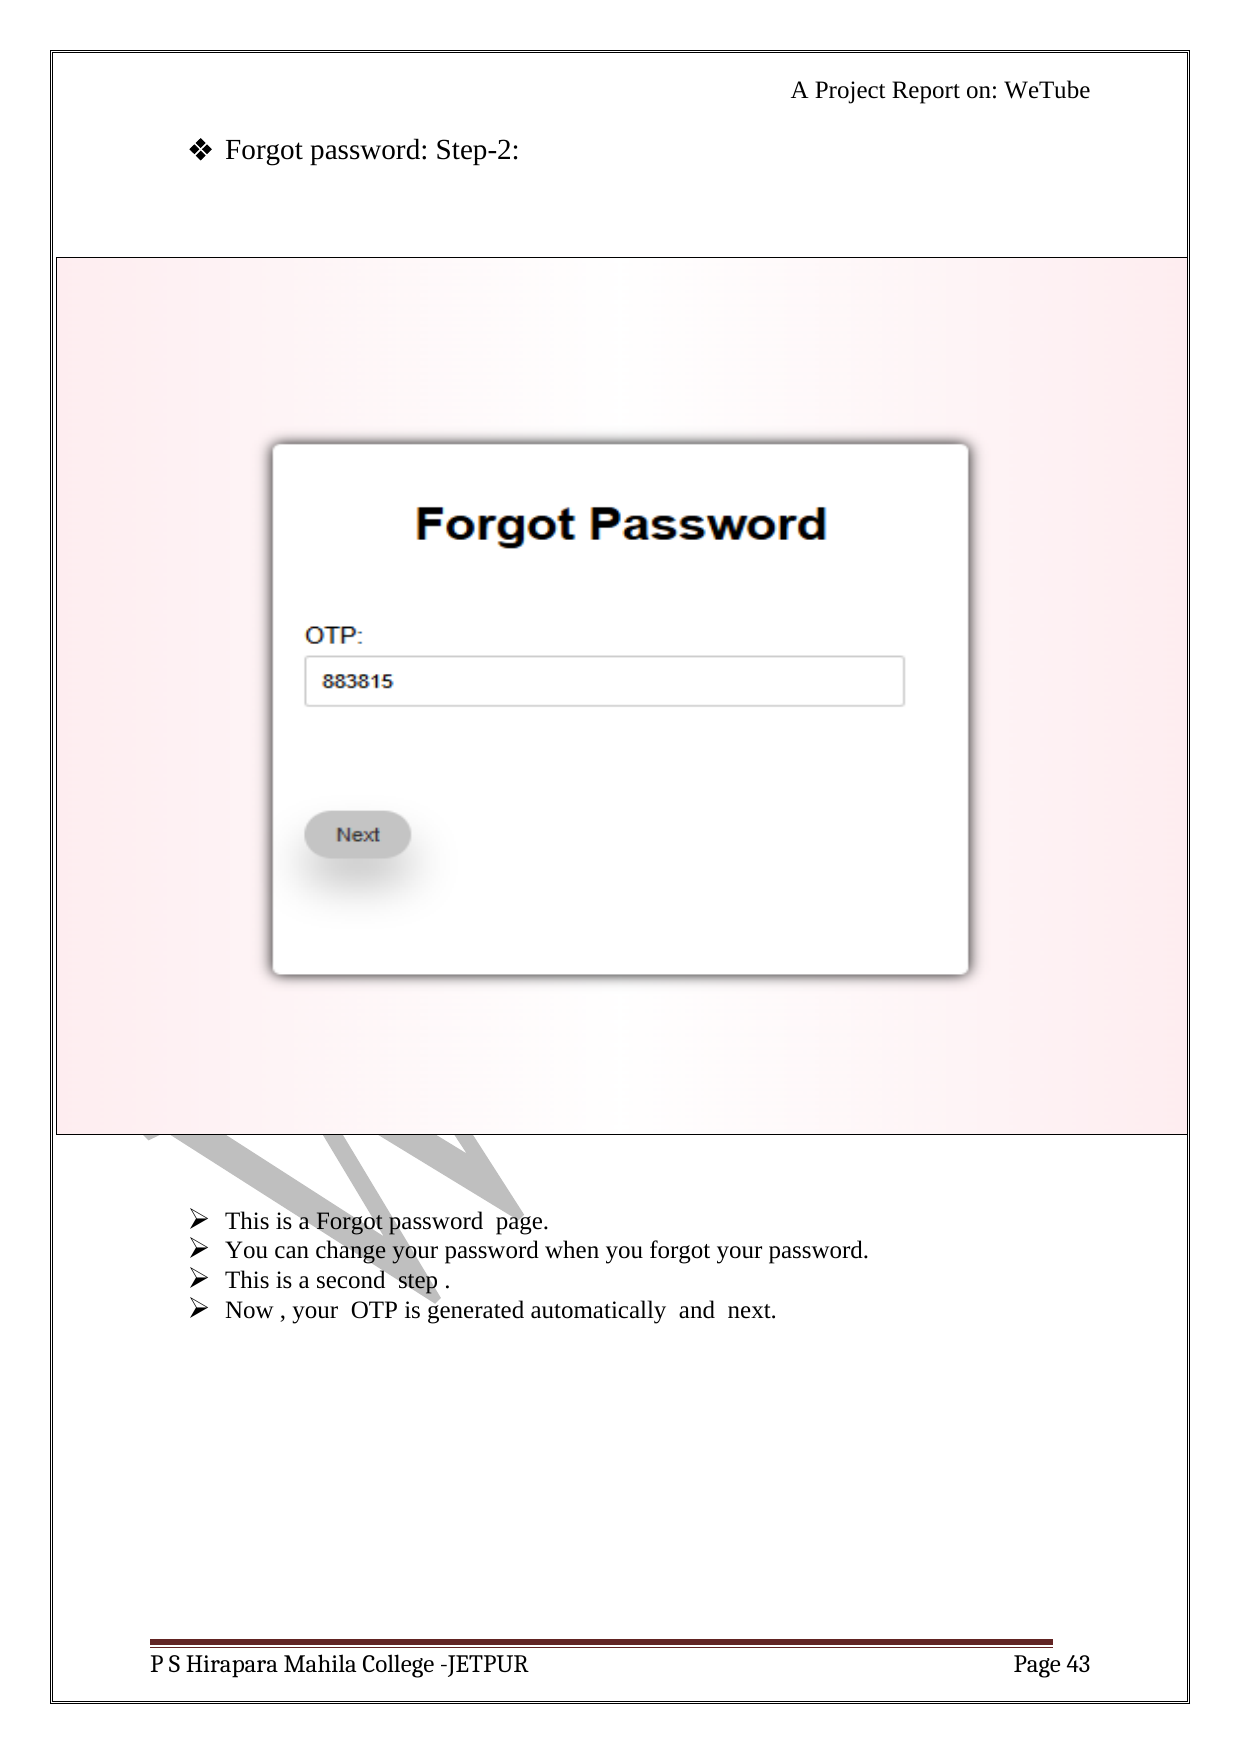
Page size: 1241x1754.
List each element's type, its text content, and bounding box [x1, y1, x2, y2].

list This is a second step . [187, 1265, 1090, 1295]
list You can change your password when you forgot your password. [187, 1236, 1090, 1265]
list Now , your OTP is generated automatically and next. [187, 1295, 1090, 1325]
list Forgot password: Step-2: [187, 132, 1090, 166]
list This is a Forgot password page. [187, 1206, 1090, 1236]
picture [57, 258, 1187, 1134]
